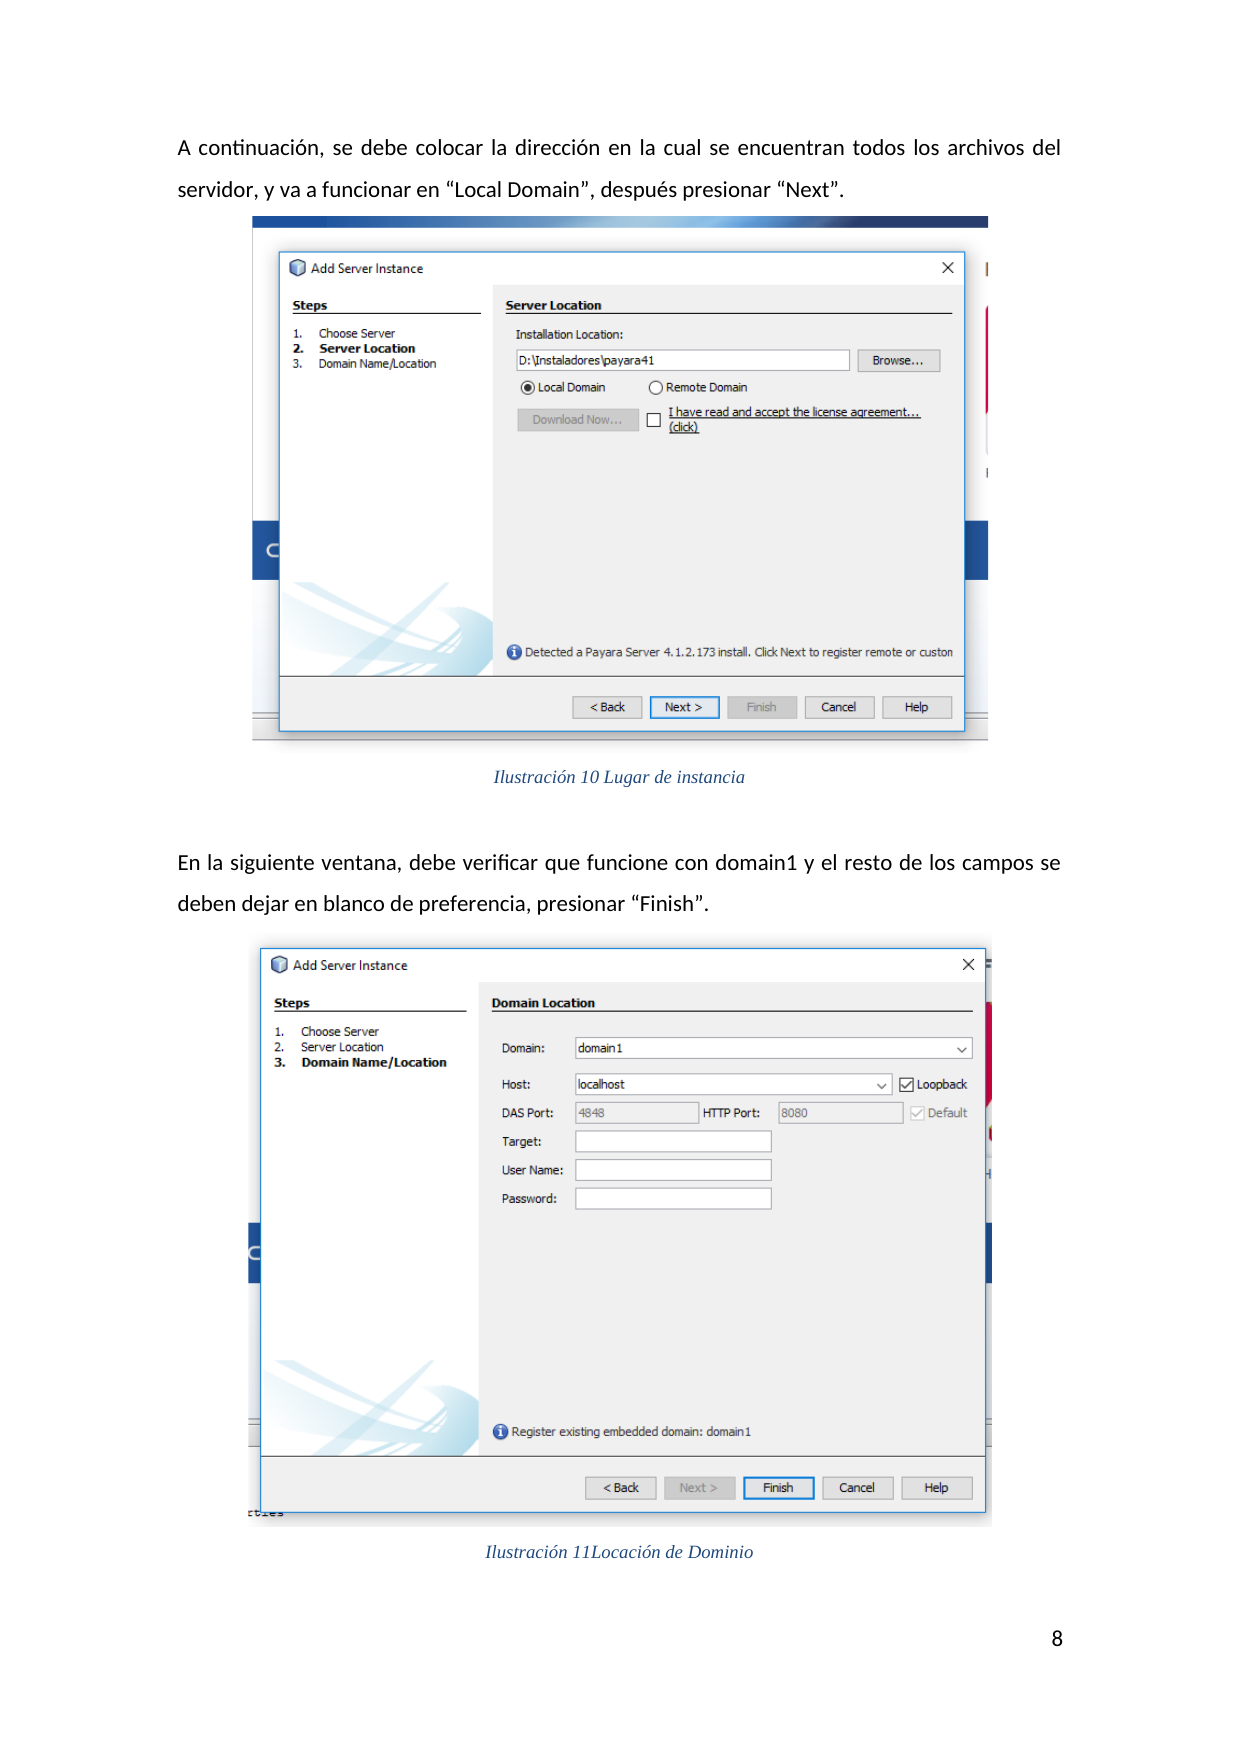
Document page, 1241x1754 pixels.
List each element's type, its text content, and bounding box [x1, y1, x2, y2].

text Ilustración 11Locación de Dominio [177, 1541, 1063, 1562]
text En la siguiente ventana, debe verificar que funcione con domain1 y el resto de los campos se deben dejar en blanco de preferencia, presionar “Finish”. [177, 848, 1063, 918]
text A continuación, se debe colocar la dirección en la cual se encuentran todos los archivos del servidor, y va a funcionar en “Local Domain”, después presionar “Next”. [177, 133, 1063, 203]
text Ilustración 10 Lugar de instancia [177, 766, 1063, 788]
picture [252, 216, 989, 753]
picture [248, 931, 992, 1527]
